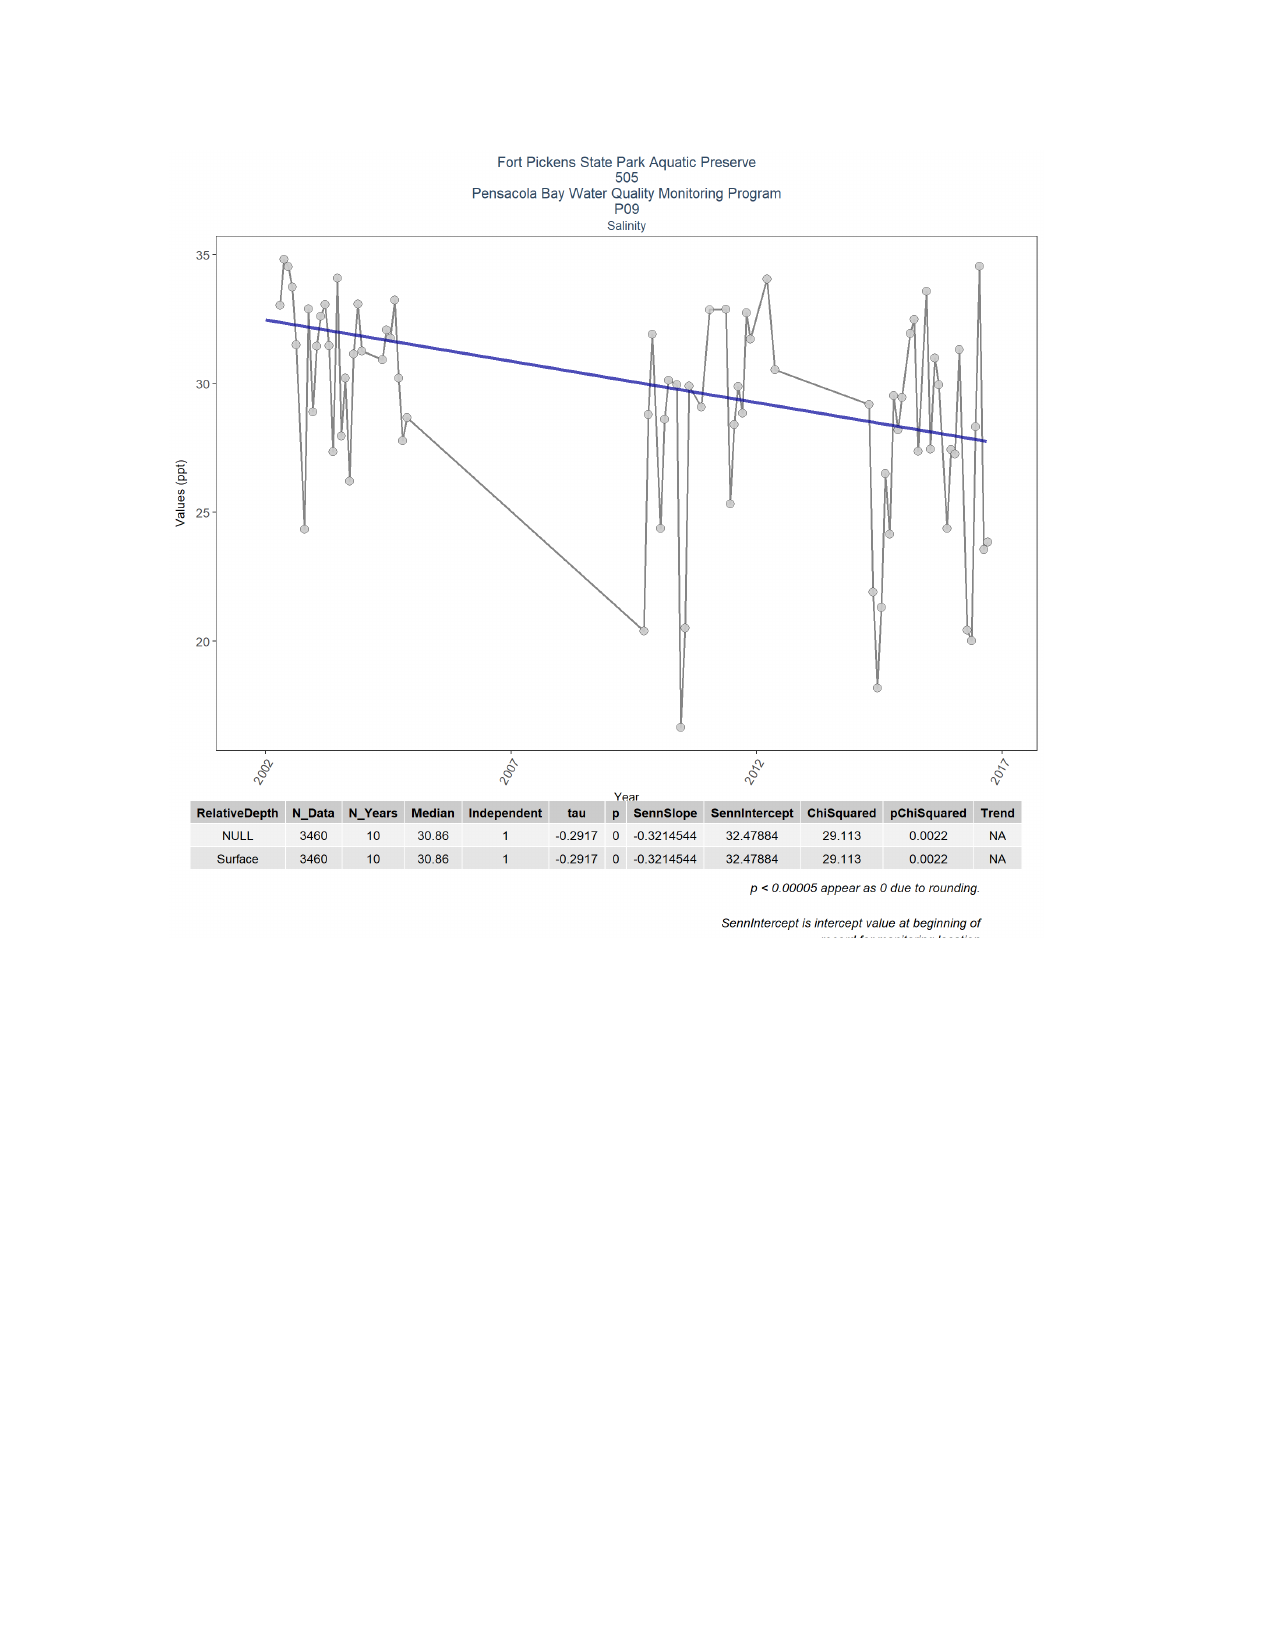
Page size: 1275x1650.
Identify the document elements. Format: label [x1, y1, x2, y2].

picture [168, 150, 1044, 938]
